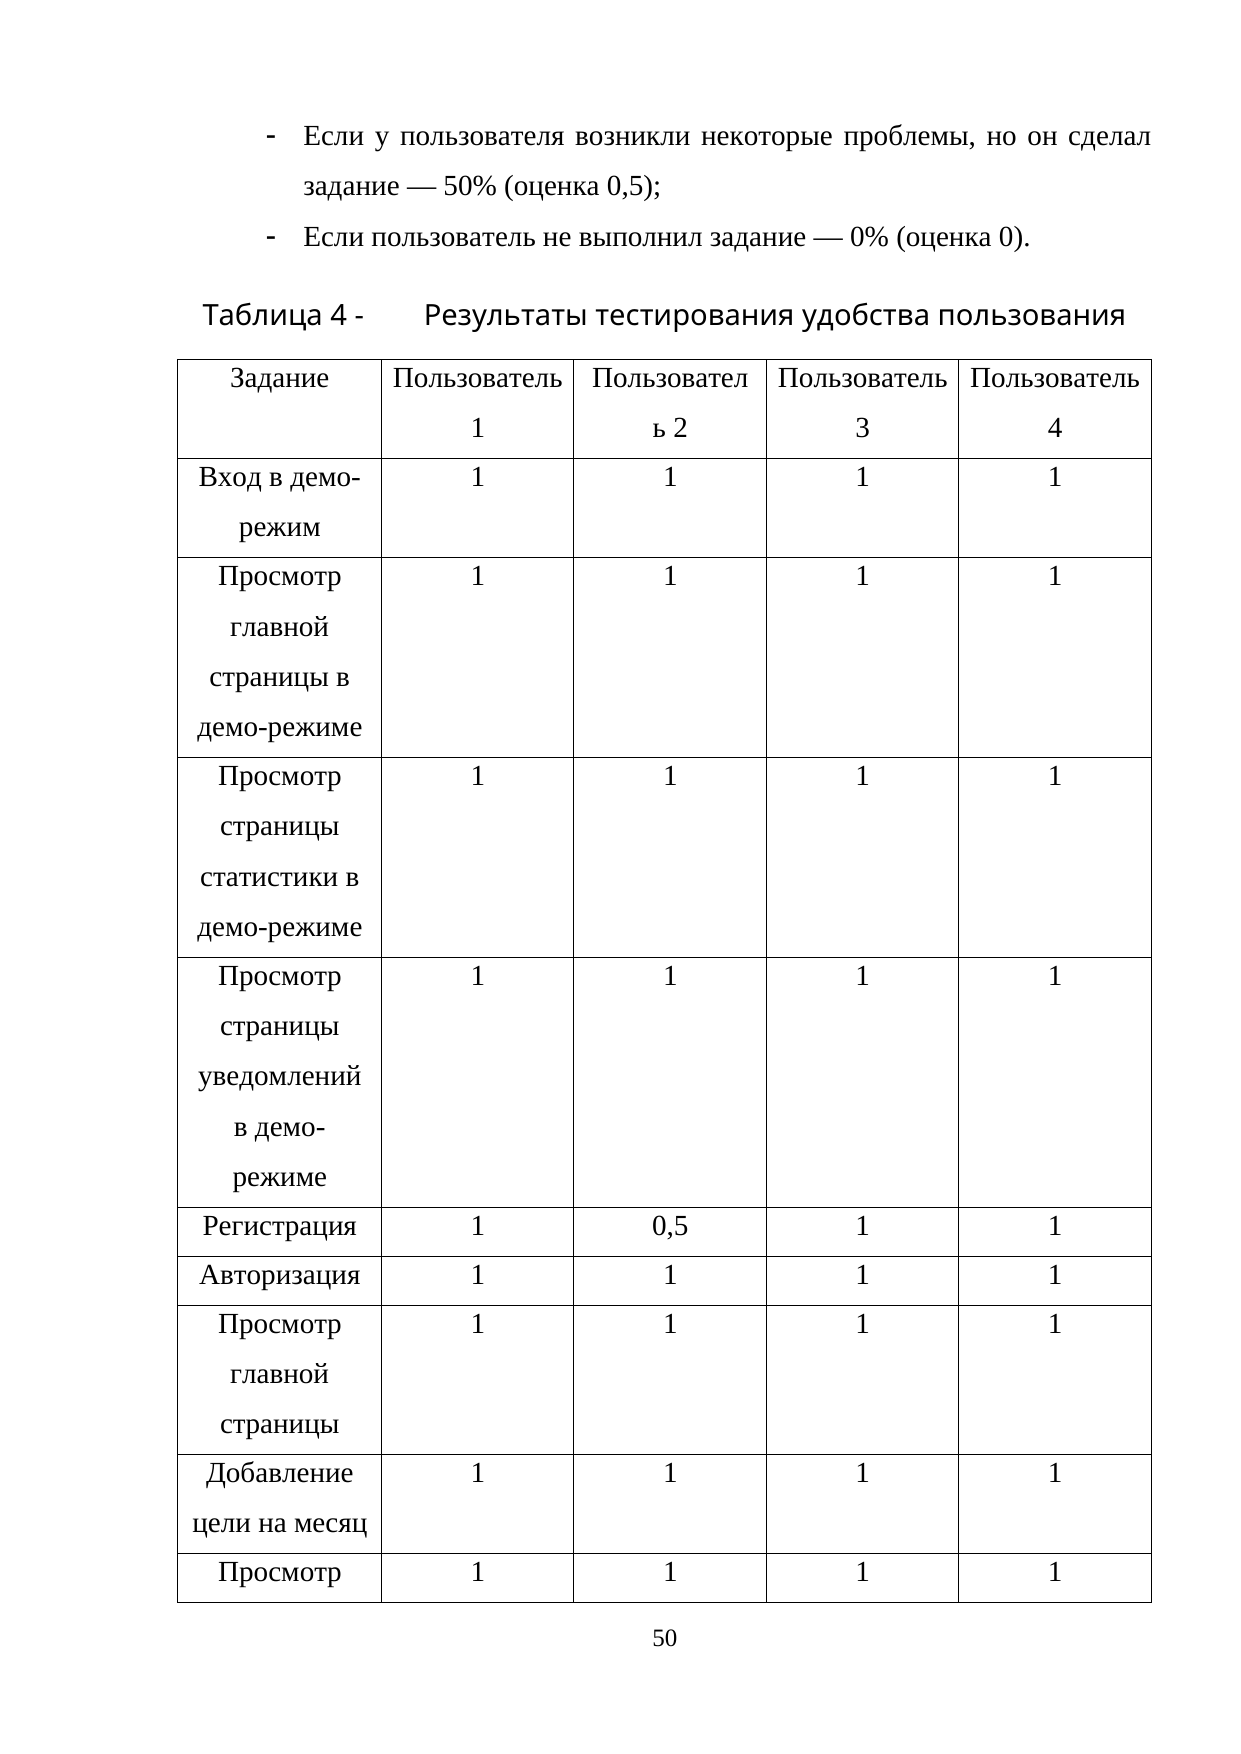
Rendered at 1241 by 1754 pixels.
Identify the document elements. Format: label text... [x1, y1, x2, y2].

table_cell 1 [767, 459, 958, 557]
table_header Пользователь 3 [767, 360, 958, 458]
table_cell 1 [959, 1257, 1151, 1305]
table_cell 1 [767, 1306, 958, 1454]
table_header Задание [178, 360, 381, 458]
table_cell 1 [959, 958, 1151, 1207]
table_cell 1 [382, 1306, 573, 1454]
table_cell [178, 1554, 381, 1602]
table_cell 1 [767, 758, 958, 957]
table_cell Просмотр страницы статистики в демо-режиме [178, 758, 381, 957]
table_cell 1 [959, 758, 1151, 957]
table_cell 1 [382, 958, 573, 1207]
table_cell 1 [767, 558, 958, 757]
text Если у пользователя возникли некоторые проблемы, но он сделал задание — 50% (оценка 0,5); [266, 118, 1152, 202]
table_cell 1 [574, 958, 766, 1207]
table_cell 1 [382, 459, 573, 557]
table_cell 1 [574, 1257, 766, 1305]
table_cell 1 [382, 1208, 573, 1256]
table_cell Регистрация [178, 1208, 381, 1256]
table_cell 1 [574, 1554, 766, 1602]
table_cell 1 [574, 1306, 766, 1454]
table_cell 1 [382, 558, 573, 757]
table_cell 1 [382, 1554, 573, 1602]
table_cell 1 [767, 1455, 958, 1553]
table_cell 1 [767, 1554, 958, 1602]
table_cell 0,5 [574, 1208, 766, 1256]
table_cell Просмотр главной страницы в демо-режиме [178, 558, 381, 757]
table_cell 1 [959, 558, 1151, 757]
table_cell 1 [574, 459, 766, 557]
table_cell 1 [959, 1554, 1151, 1602]
text Результаты тестирования удобства пользования [177, 294, 1152, 334]
table_cell 1 [767, 1257, 958, 1305]
table_cell 1 [767, 958, 958, 1207]
table_cell 1 [574, 1455, 766, 1553]
table_cell 1 [382, 1257, 573, 1305]
table_cell 1 [959, 1208, 1151, 1256]
table_cell 1 [574, 758, 766, 957]
table_cell 1 [574, 558, 766, 757]
table_cell Просмотр главной страницы [178, 1306, 381, 1454]
table_cell Просмотр страницы уведомлений в демо-режиме [178, 958, 381, 1207]
table_cell 1 [382, 1455, 573, 1553]
table_cell 1 [382, 758, 573, 957]
table_cell Вход в демо-режим [178, 459, 381, 557]
table_cell Добавление цели на месяц [178, 1455, 381, 1553]
table_header Пользователь 1 [382, 360, 573, 458]
table_cell Авторизация [178, 1257, 381, 1305]
table_cell 1 [959, 1455, 1151, 1553]
text Если пользователь не выполнил задание — 0% (оценка 0). [266, 219, 1152, 252]
table_cell 1 [767, 1208, 958, 1256]
table_header Пользователь 4 [959, 360, 1151, 458]
table_cell 1 [959, 459, 1151, 557]
table_cell 1 [959, 1306, 1151, 1454]
table_header Пользователь 2 [574, 360, 766, 458]
